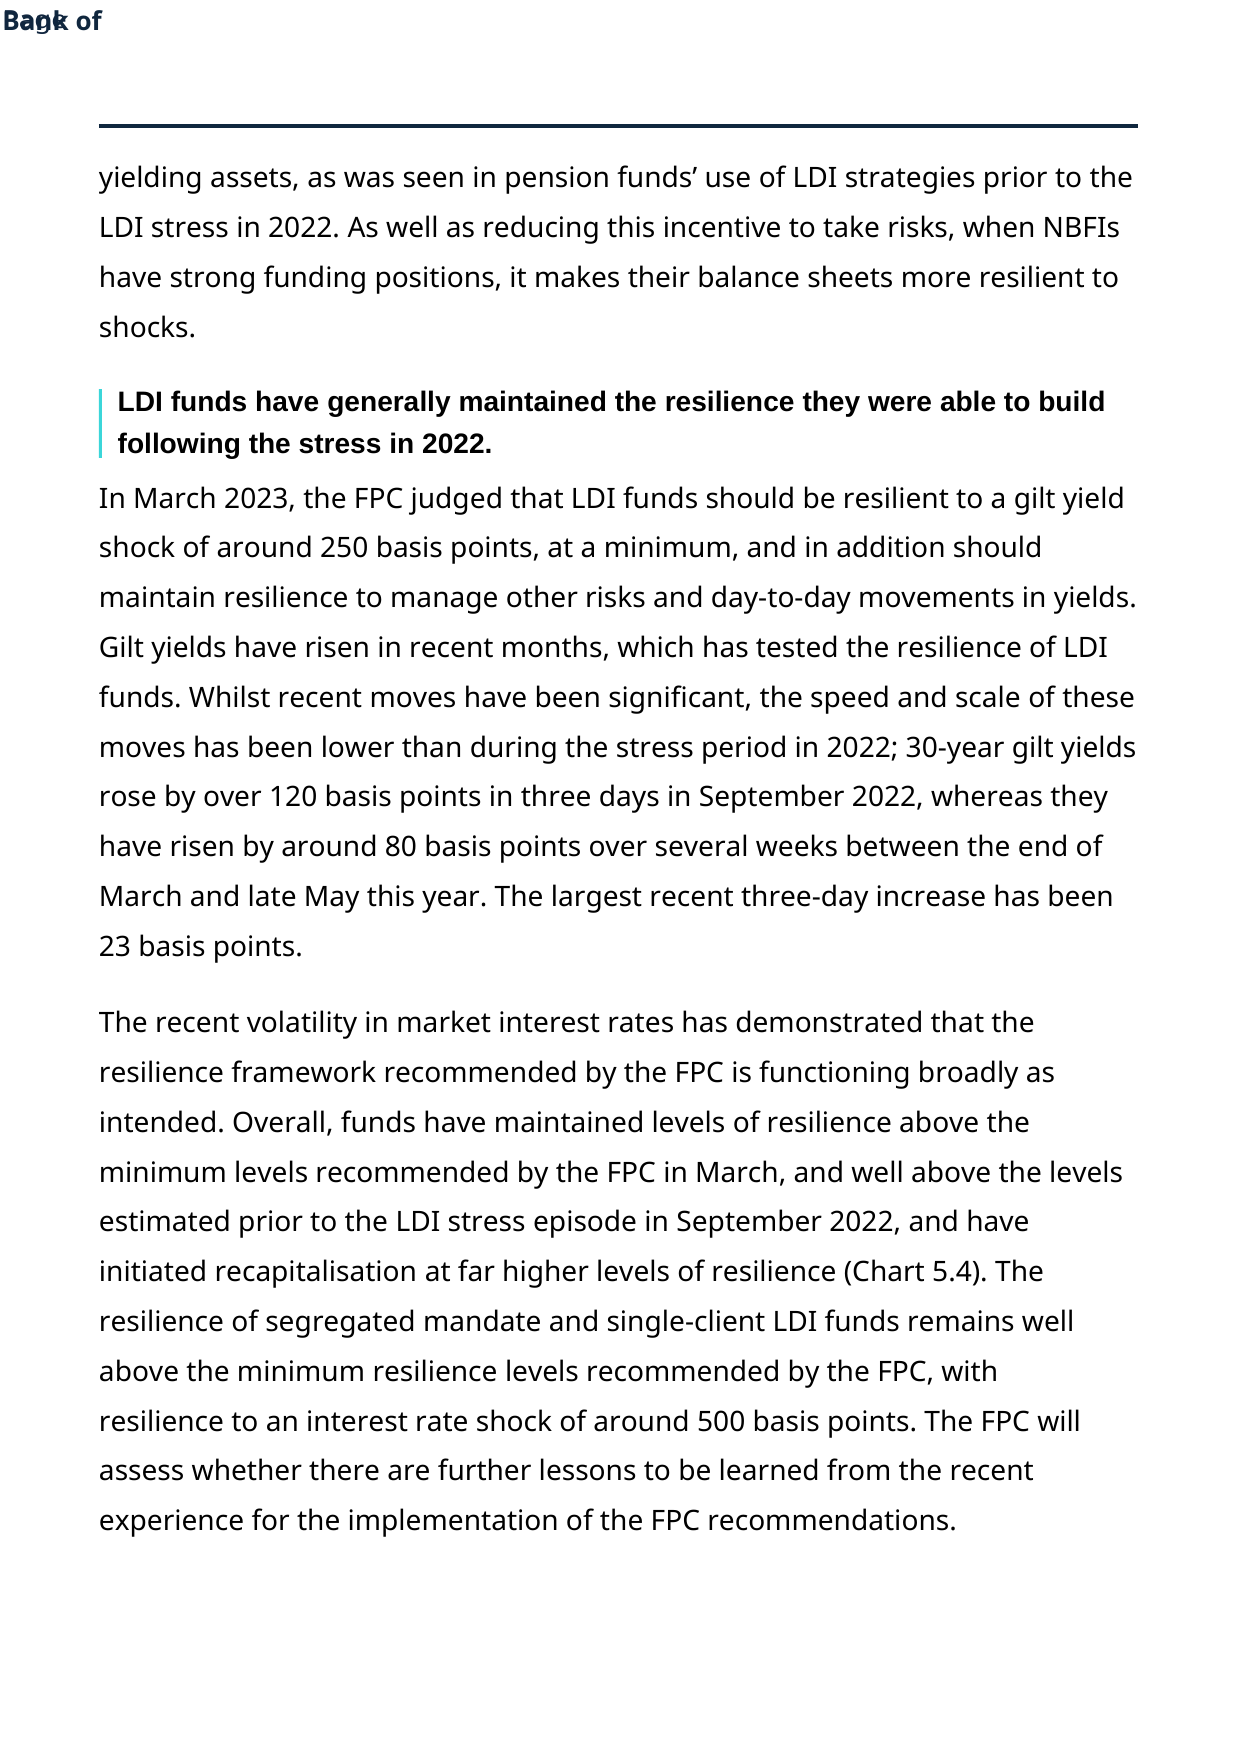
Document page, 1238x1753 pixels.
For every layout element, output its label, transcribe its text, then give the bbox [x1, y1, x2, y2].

text In March 2023, the FPC judged that LDI funds should be resilient to a gilt yield shock of around 250 basis points, at a minimum, and in addition should maintain resilience to manage other risks and day-to-day movements in yields. Gilt yields have risen in recent months, which has tested the resilience of LDI funds. Whilst recent moves have been significant, the speed and scale of these moves has been lower than during the stress period in 2022; 30-year gilt yields rose by over 120 basis points in three days in September 2022, whereas they have risen by around 80 basis points over several weeks between the end of March and late May this year. The largest recent three-day increase has been 23 basis points. [99, 478, 1138, 964]
subtitle LDI funds have generally maintained the resilience they were able to build following the stress in 2022. [117, 385, 1149, 459]
text yielding assets, as was seen in pension funds’ use of LDI strategies prior to the LDI stress in 2022. As well as reducing this incentive to take risks, when NBFIs have strong funding positions, it makes their balance sheets more resilient to shocks. [99, 158, 1149, 346]
text The recent volatility in market interest rates has demonstrated that the resilience framework recommended by the FPC is functioning broadly as intended. Overall, funds have maintained levels of resilience above the minimum levels recommended by the FPC in March, and well above the levels estimated prior to the LDI stress episode in September 2022, and have initiated recapitalisation at far higher levels of resilience (Chart 5.4). The resilience of segregated mandate and single-client LDI funds remains well above the minimum resilience levels recommended by the FPC, with resilience to an interest rate shock of around 500 basis points. The FPC will assess whether there are further lessons to be learned from the recent experience for the implementation of the FPC recommendations. [99, 1002, 1128, 1539]
